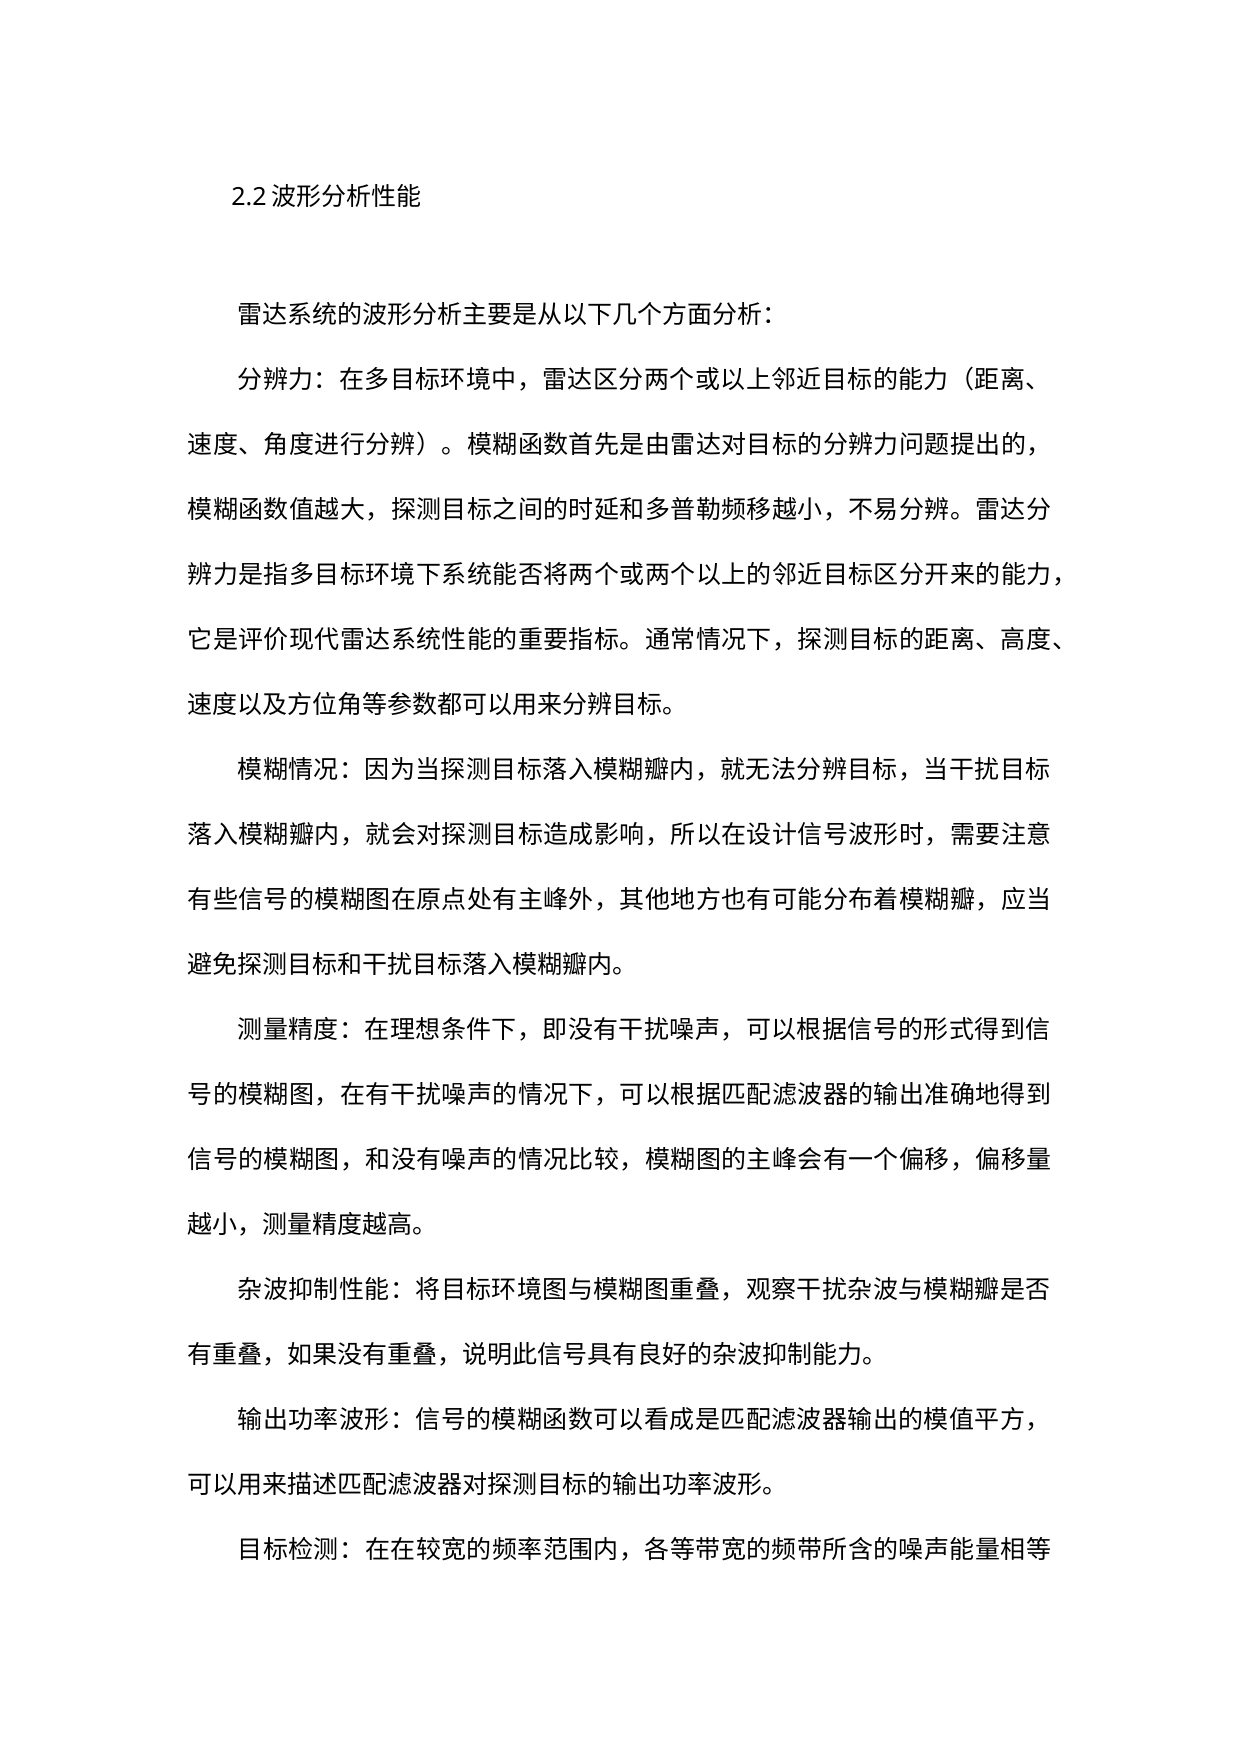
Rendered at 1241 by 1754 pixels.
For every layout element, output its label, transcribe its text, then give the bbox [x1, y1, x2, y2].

text 输出功率波形：信号的模糊函数可以看成是匹配滤波器输出的模值平方，可以用来描述匹配滤波器对探测目标的输出功率波形。 [187, 1386, 1053, 1516]
text 模糊情况：因为当探测目标落入模糊瓣内，就无法分辨目标，当干扰目标落入模糊瓣内，就会对探测目标造成影响，所以在设计信号波形时，需要注意有些信号的模糊图在原点处有主峰外，其他地方也有可能分布着模糊瓣，应当避免探测目标和干扰目标落入模糊瓣内。 [187, 736, 1053, 996]
text 分辨力：在多目标环境中，雷达区分两个或以上邻近目标的能力（距离、速度、角度进行分辨）。模糊函数首先是由雷达对目标的分辨力问题提出的，模糊函数值越大，探测目标之间的时延和多普勒频移越小，不易分辨。雷达分辨力是指多目标环境下系统能否将两个或两个以上的邻近目标区分开来的能力，它是评价现代雷达系统性能的重要指标。通常情况下，探测目标的距离、高度、速度以及方位角等参数都可以用来分辨目标。 [187, 346, 1053, 736]
subtitle 2.2波形分析性能 [187, 162, 1053, 227]
text 杂波抑制性能：将目标环境图与模糊图重叠，观察干扰杂波与模糊瓣是否有重叠，如果没有重叠，说明此信号具有良好的杂波抑制能力。 [187, 1256, 1053, 1386]
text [187, 1516, 1053, 1581]
text 测量精度：在理想条件下，即没有干扰噪声，可以根据信号的形式得到信号的模糊图，在有干扰噪声的情况下，可以根据匹配滤波器的输出准确地得到信号的模糊图，和没有噪声的情况比较，模糊图的主峰会有一个偏移，偏移量越小，测量精度越高。 [187, 996, 1053, 1256]
text 雷达系统的波形分析主要是从以下几个方面分析： [187, 281, 1053, 346]
